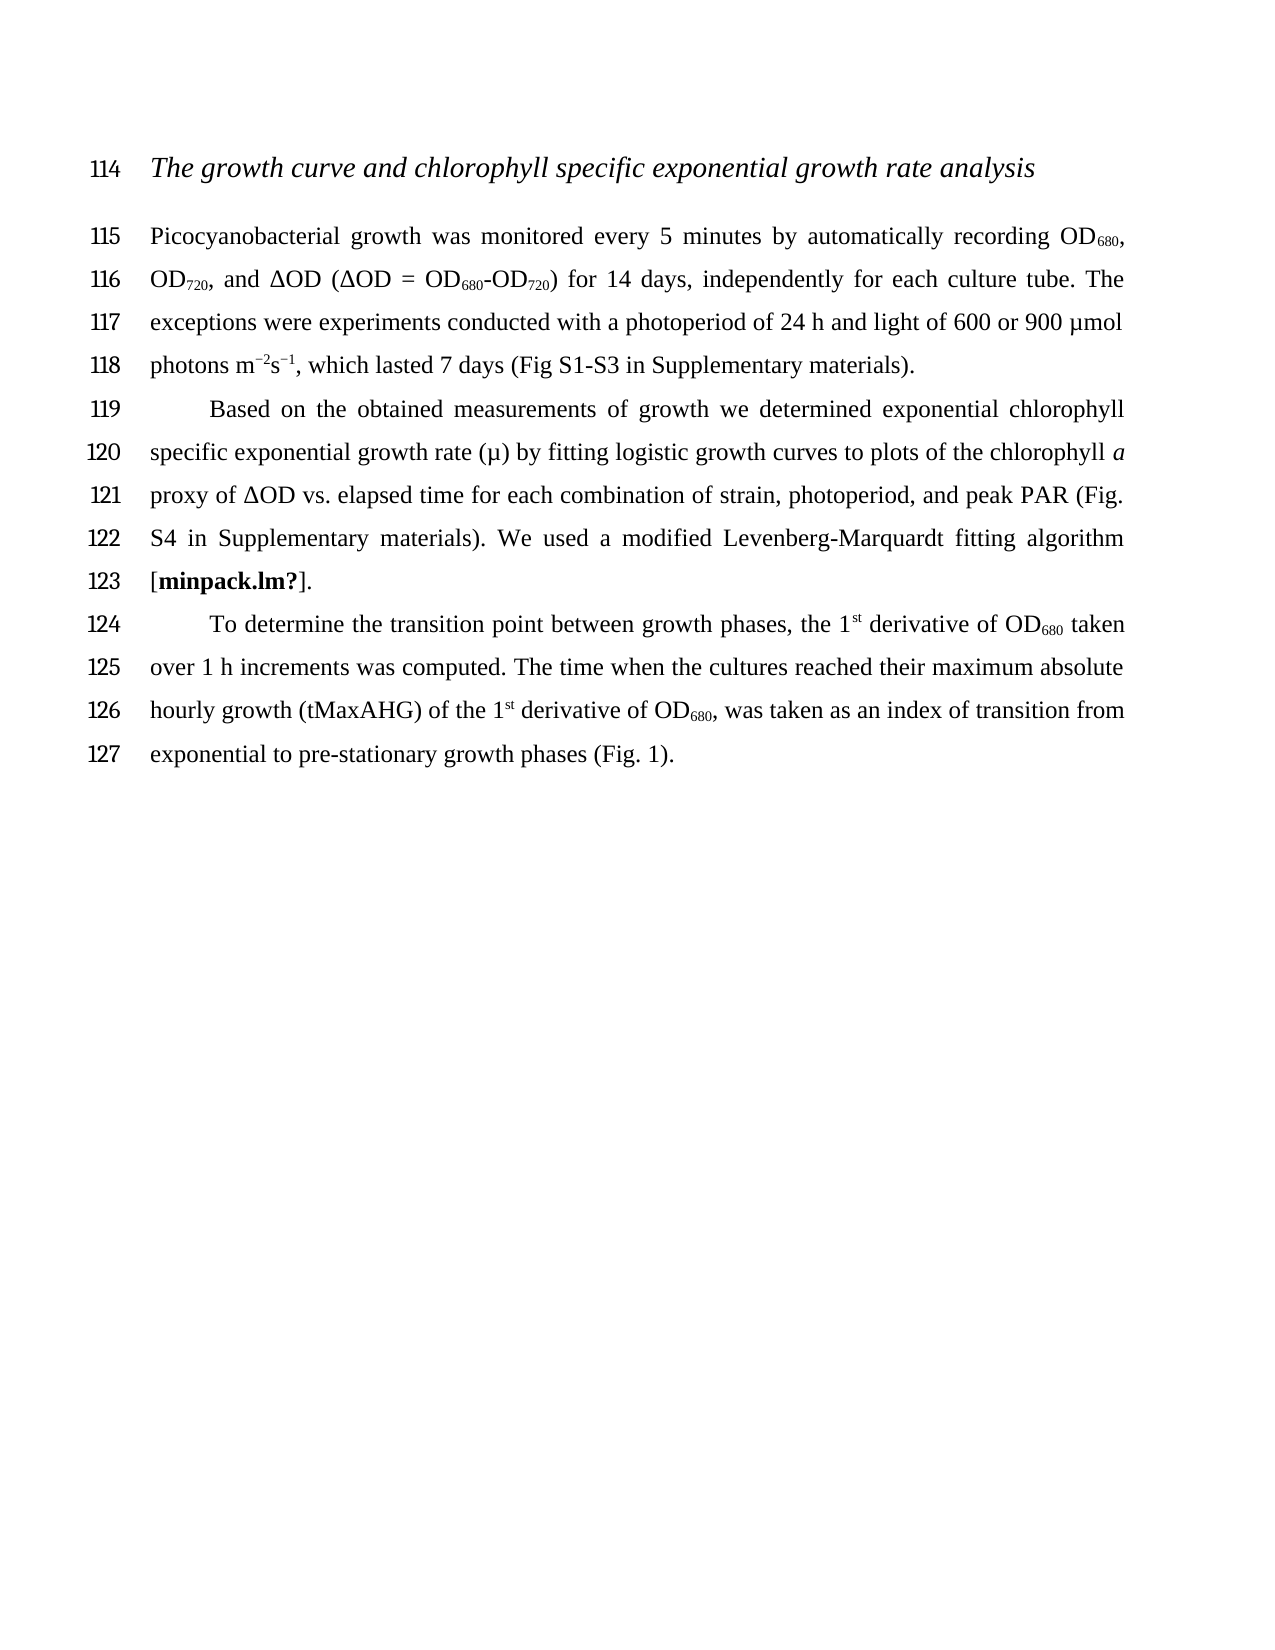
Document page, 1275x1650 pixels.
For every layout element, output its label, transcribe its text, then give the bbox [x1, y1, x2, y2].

subtitle The growth curve and chlorophyll specific exponential growth rate analysis [150, 150, 1125, 183]
text Based on the obtained measurements of growth we determined exponential chlorophyll specific exponential growth rate (µ) by fitting logistic growth curves to plots of the chlorophyll a proxy of ΔOD vs. elapsed time for each combination of strain, photoperiod, and peak PAR (Fig. S4 in Supplementary materials). We used a modified Levenberg-Marquardt fitting algorithm [minpack.lm?]. [150, 394, 1125, 595]
text Picocyanobacterial growth was monitored every 5 minutes by automatically recording OD680, OD720, and ΔOD (ΔOD = OD680-OD720) for 14 days, independently for each culture tube. The exceptions were experiments conducted with a photoperiod of 24 h and light of 600 or 900 µmol photons m−2s−1, which lasted 7 days (Fig S1-S3 in Supplementary materials). [150, 221, 1125, 379]
text To determine the transition point between growth phases, the 1st derivative of OD680 taken over 1 h increments was computed. The time when the cultures reached their maximum absolute hourly growth (tMaxAHG) of the 1st derivative of OD680, was taken as an index of transition from exponential to pre-stationary growth phases (Fig. 1). [150, 609, 1125, 767]
